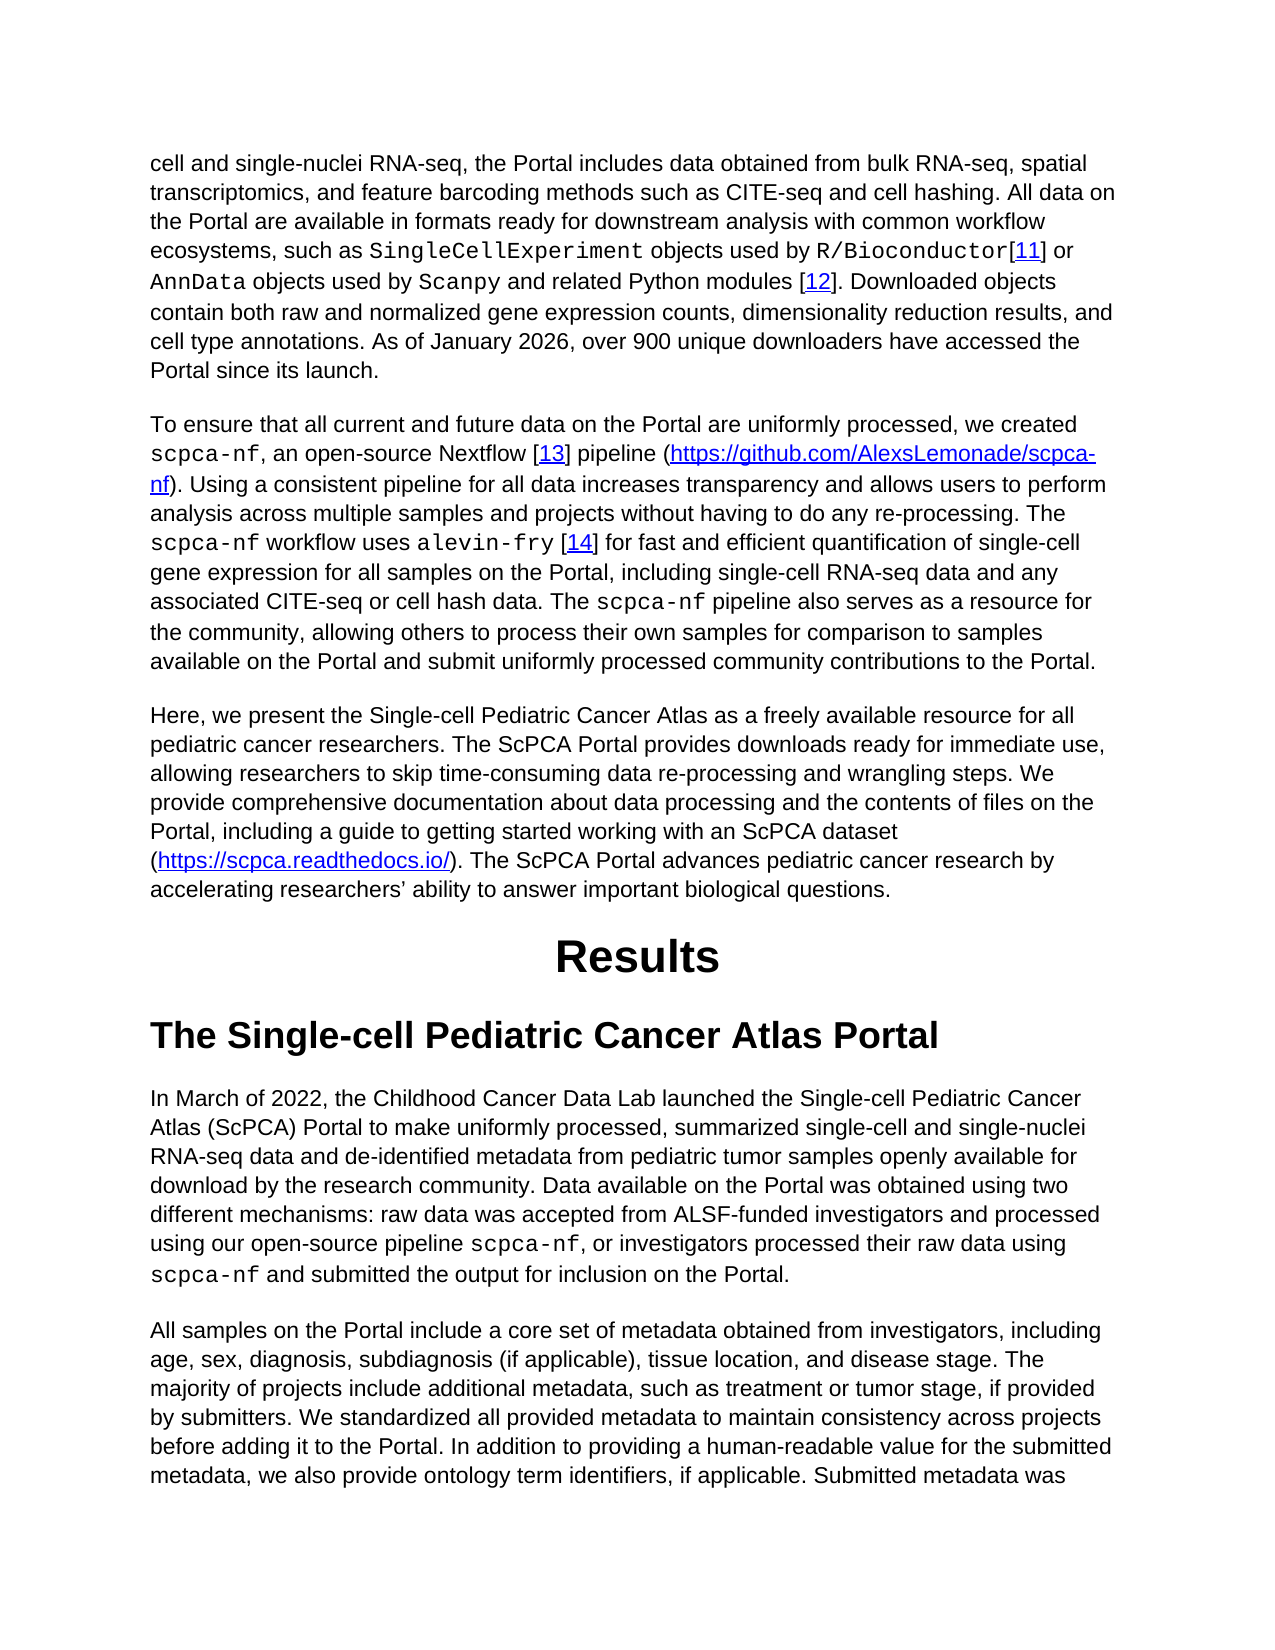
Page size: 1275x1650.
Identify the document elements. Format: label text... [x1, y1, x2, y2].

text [150, 150, 1125, 383]
text Here, we present the Single-cell Pediatric Cancer Atlas as a freely available resource for all pediatric cancer researchers. The ScPCA Portal provides downloads ready for immediate use, allowing researchers to skip time-consuming data re-processing and wrangling steps. We provide comprehensive documentation about data processing and the contents of files on the Portal, including a guide to getting started working with an ScPCA dataset (https://scpca.readthedocs.io/). The ScPCA Portal advances pediatric cancer research by accelerating researchers’ ability to answer important biological questions. [150, 702, 1125, 902]
text In March of 2022, the Childhood Cancer Data Lab launched the Single-cell Pediatric Cancer Atlas (ScPCA) Portal to make uniformly processed, summarized single-cell and single-nuclei RNA-seq data and de-identified metadata from pediatric tumor samples openly available for download by the research community. Data available on the Portal was obtained using two different mechanisms: raw data was accepted from ALSF-funded investigators and processed using our open-source pipeline scpca-nf, or investigators processed their raw data using scpca-nf and submitted the output for inclusion on the Portal. [150, 1085, 1125, 1289]
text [150, 1317, 1125, 1488]
subtitle The Single-cell Pediatric Cancer Atlas Portal [150, 1013, 1125, 1056]
subtitle Results [150, 930, 1125, 983]
text To ensure that all current and future data on the Portal are uniformly processed, we created scpca-nf, an open-source Nextflow [13] pipeline (https://github.com/AlexsLemonade/scpca-nf). Using a consistent pipeline for all data increases transparency and allows users to perform analysis across multiple samples and projects without having to do any re-processing. The scpca-nf workflow uses alevin-fry [14] for fast and efficient quantification of single-cell gene expression for all samples on the Portal, including single-cell RNA-seq data and any associated CITE-seq or cell hash data. The scpca-nf pipeline also serves as a resource for the community, allowing others to process their own samples for comparison to samples available on the Portal and submit uniformly processed community contributions to the Portal. [150, 411, 1125, 674]
